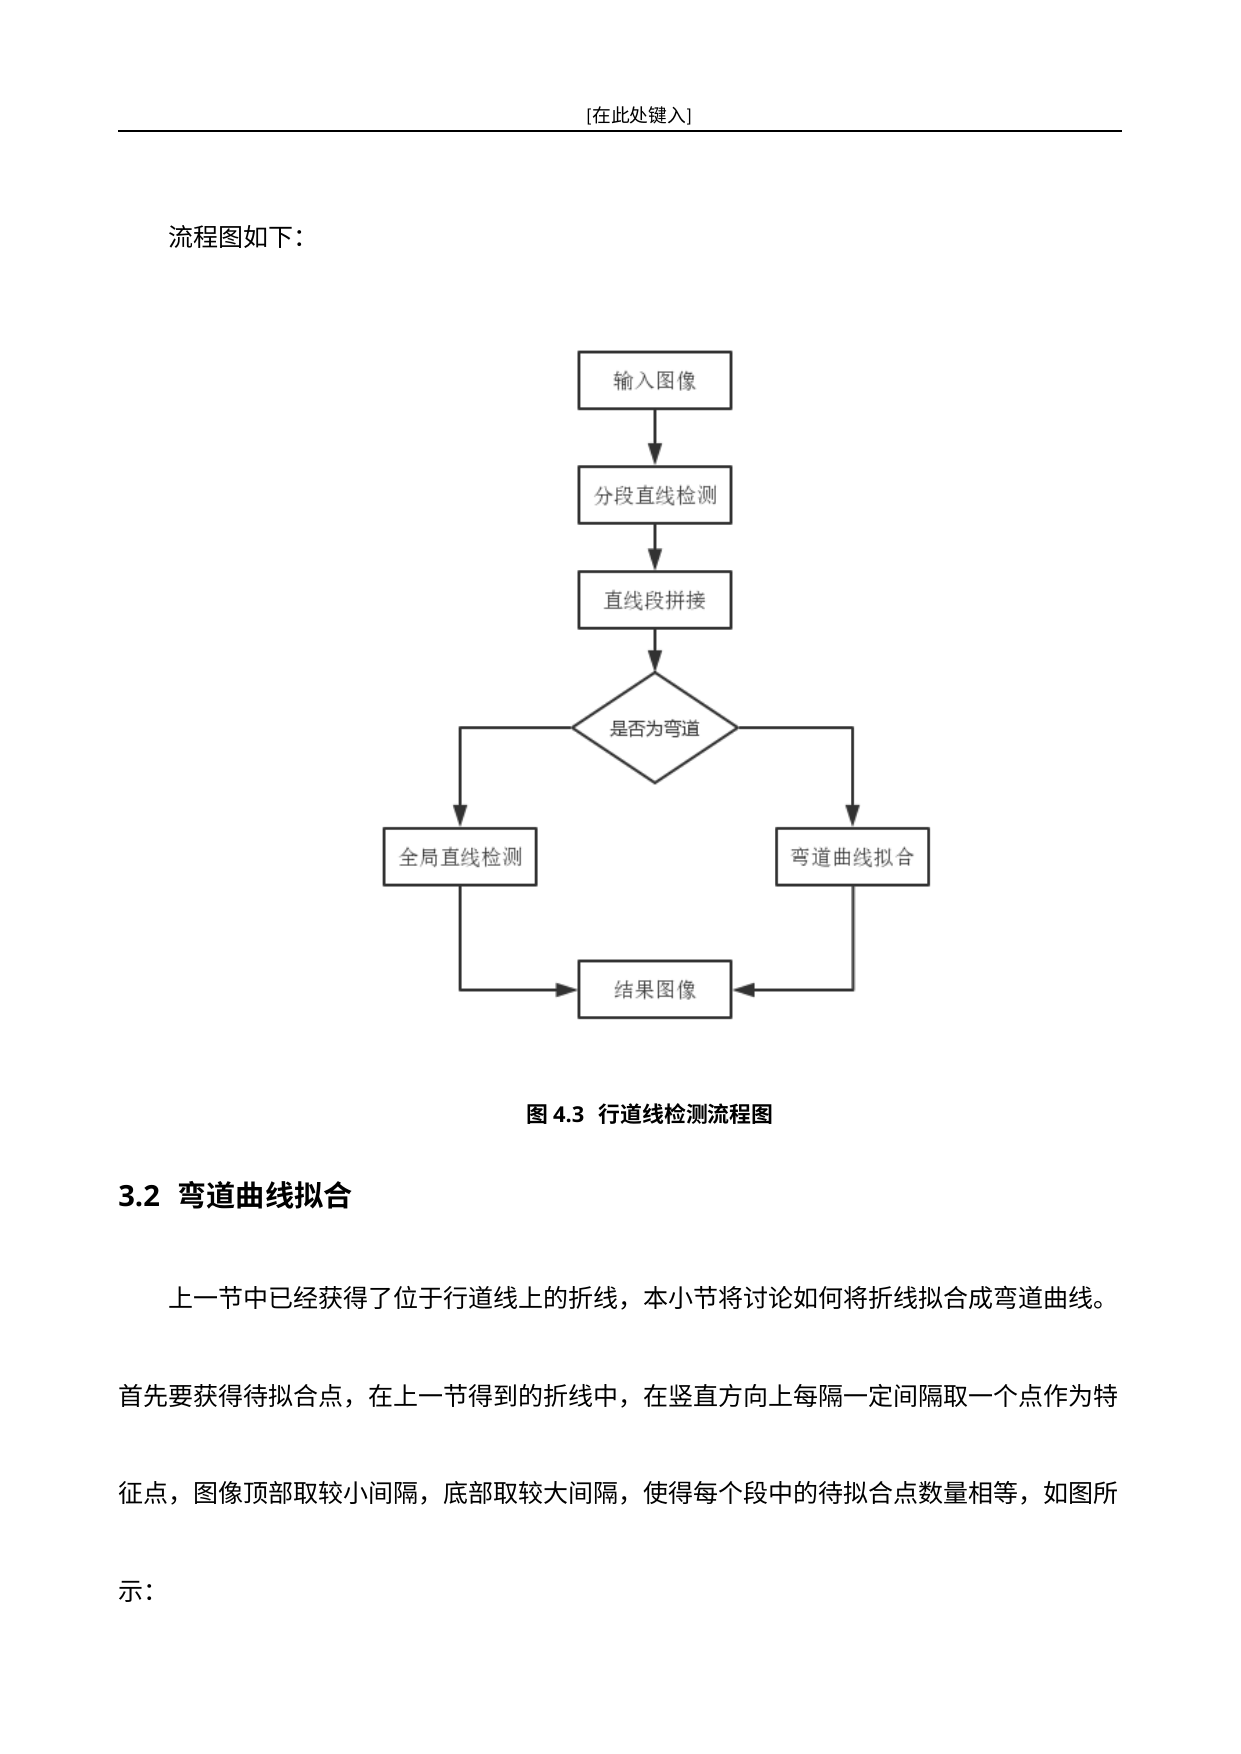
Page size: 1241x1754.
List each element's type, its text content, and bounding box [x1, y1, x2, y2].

text 行道线检测流程图 [177, 1097, 1122, 1130]
text 上一节中已经获得了位于行道线上的折线，本小节将讨论如何将折线拟合成弯道曲线。首先要获得待拟合点，在上一节得到的折线中，在竖直方向上每隔一定间隔取一个点作为特征点，图像顶部取较小间隔，底部取较大间隔，使得每个段中的待拟合点数量相等，如图所示： [118, 1264, 1122, 1622]
text 流程图如下： [118, 203, 1122, 268]
picture [318, 286, 973, 1062]
text 弯道曲线拟合 [118, 1162, 1122, 1227]
